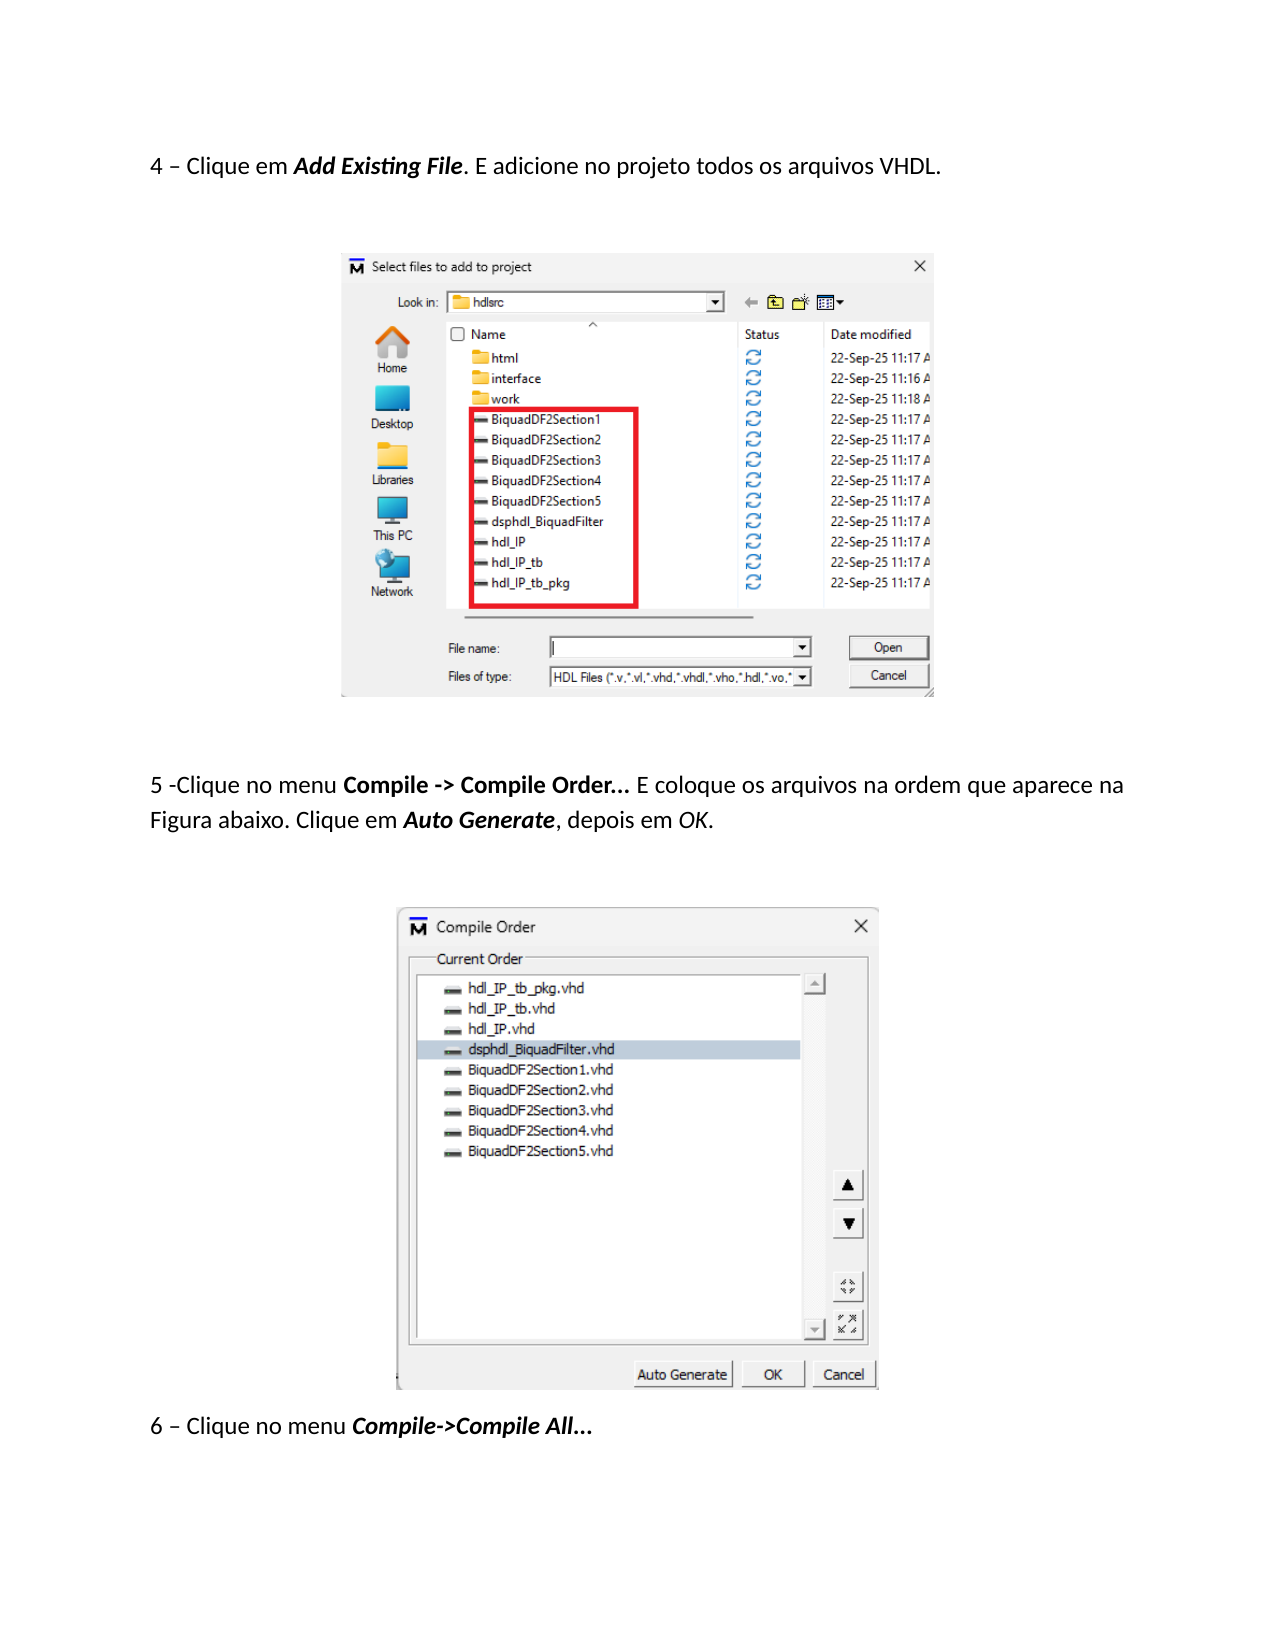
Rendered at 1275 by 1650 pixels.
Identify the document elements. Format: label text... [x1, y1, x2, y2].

picture [396, 907, 879, 1390]
text 4 – Clique em Add Existing File. E adicione no projeto todos os arquivos VHDL. [150, 150, 1125, 181]
text 5 -Clique no menu Compile -> Compile Order... E coloque os arquivos na ordem que aparece na Figura abaixo. Clique em Auto Generate, depois em OK. [150, 769, 1125, 835]
text 6 – Clique no menu Compile->Compile All... [150, 1410, 1125, 1441]
picture [341, 253, 934, 697]
